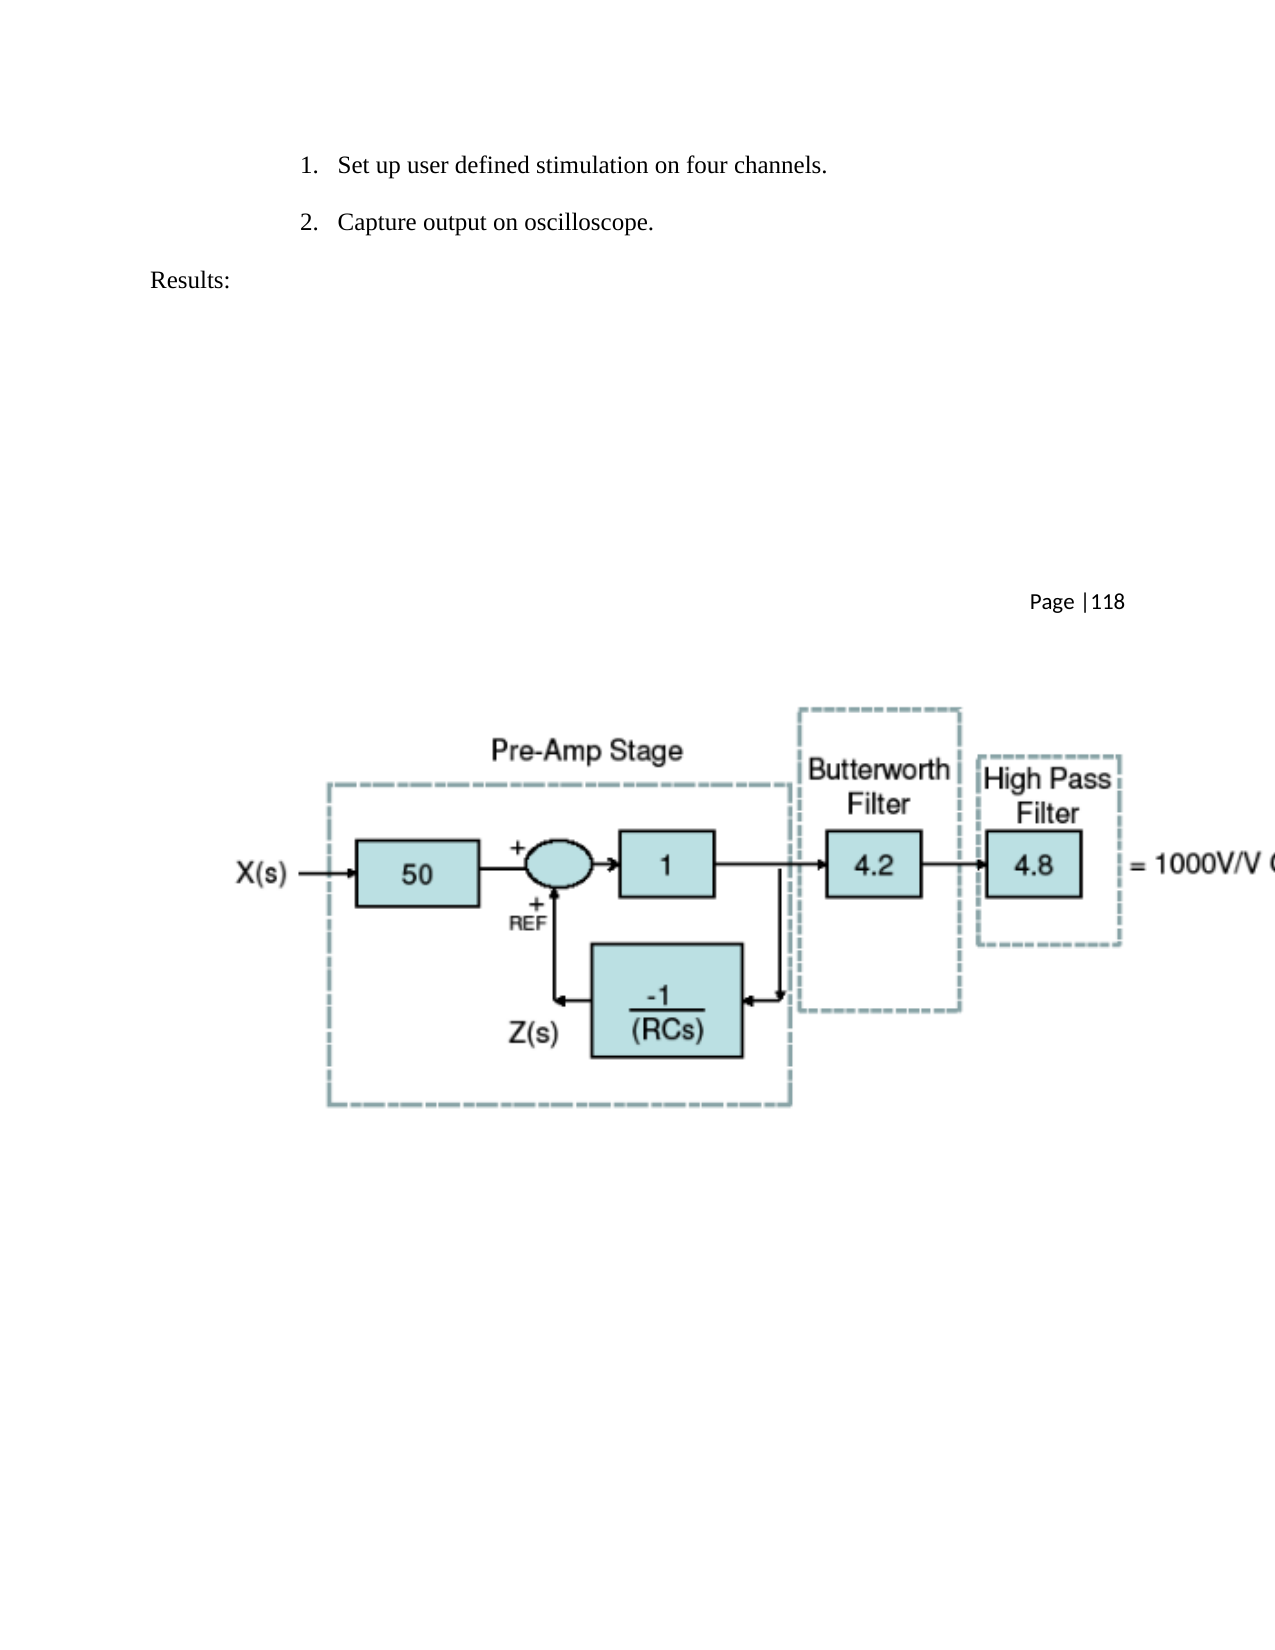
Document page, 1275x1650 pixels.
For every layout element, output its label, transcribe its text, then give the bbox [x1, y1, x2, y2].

list Set up user defined stimulation on four channels. [300, 150, 1125, 179]
list Capture output on oscilloscope. [300, 207, 1125, 236]
text Results: [150, 265, 1125, 294]
